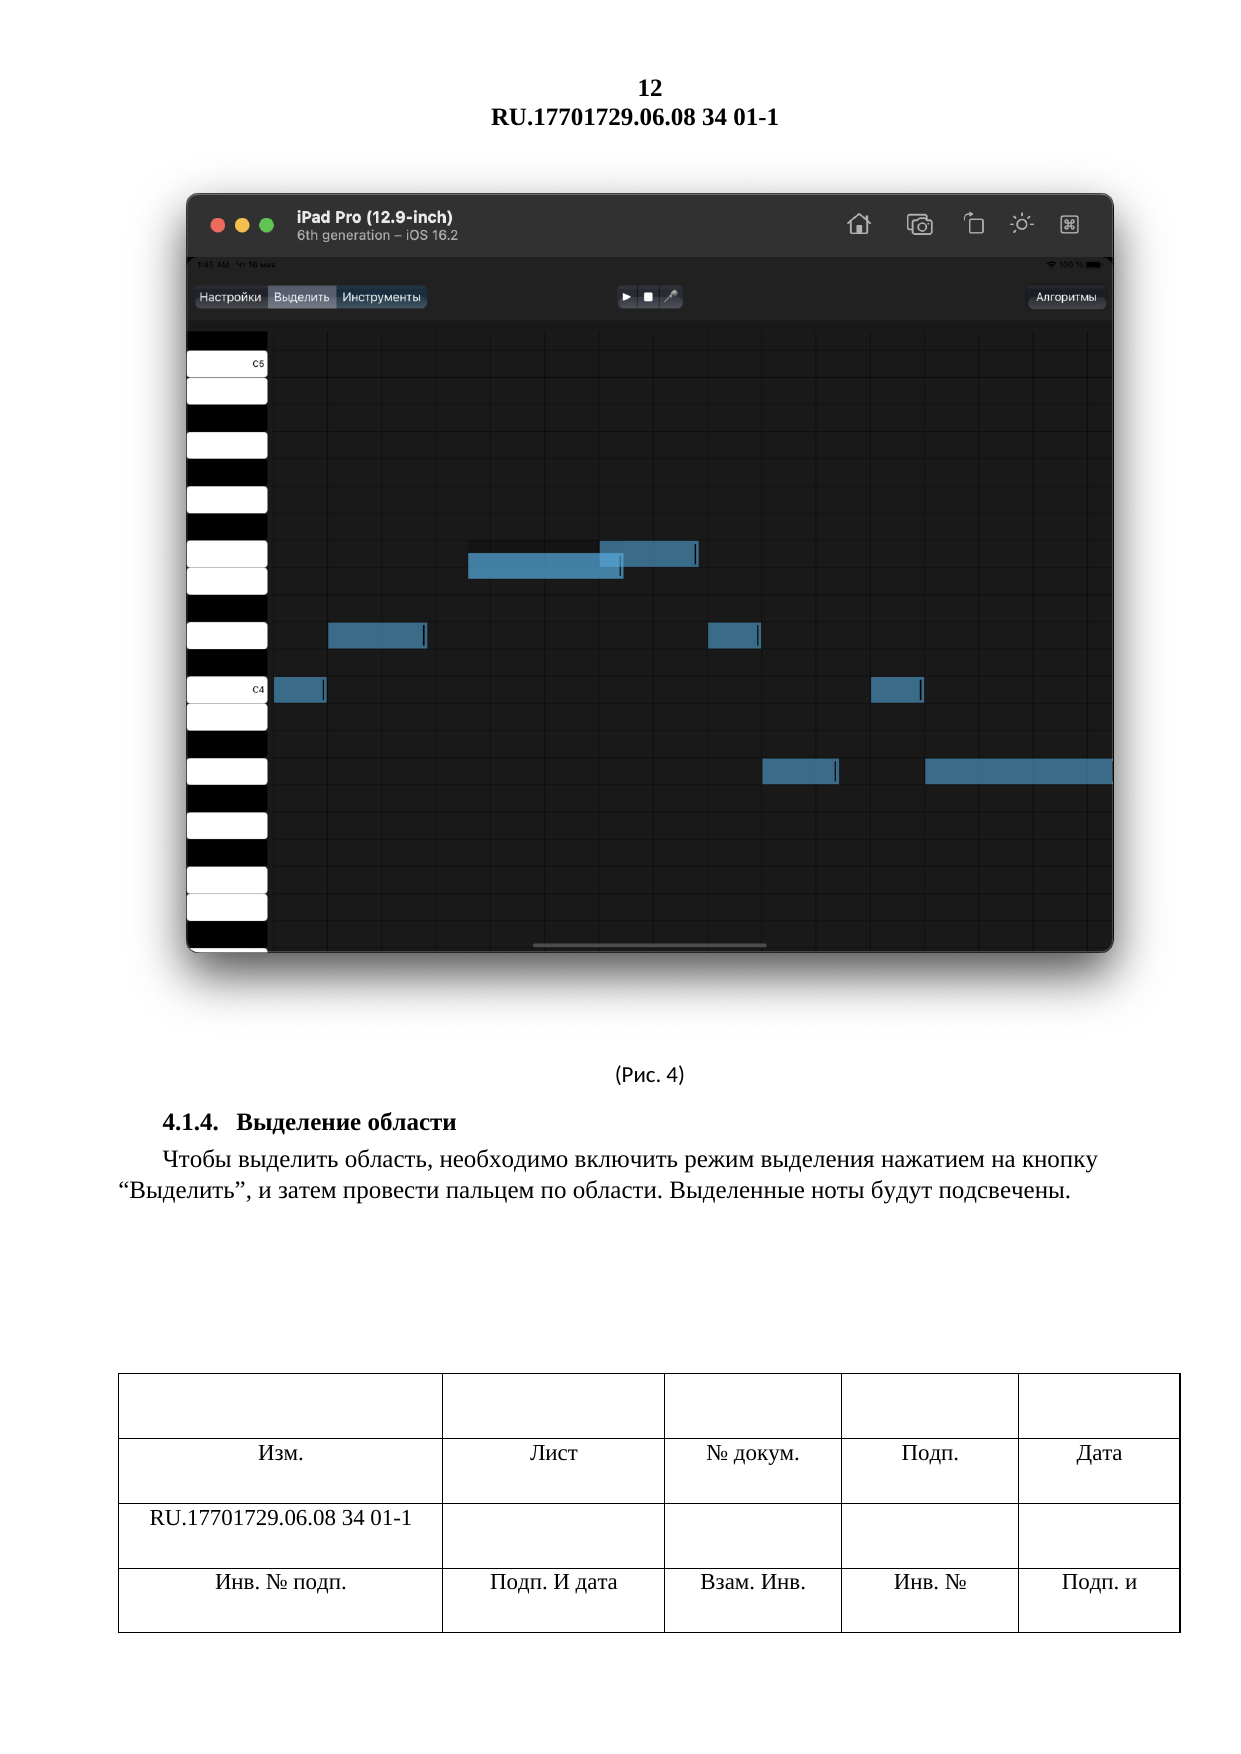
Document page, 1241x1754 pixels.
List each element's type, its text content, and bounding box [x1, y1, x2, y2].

list Выделение области [162, 1107, 1181, 1136]
picture [118, 147, 1181, 1042]
text (Рис. 4) [118, 1060, 1181, 1088]
text Чтобы выделить область, необходимо включить режим выделения нажатием на кнопку “Выделить”, и затем провести пальцем по области. Выделенные ноты будут подсвечены. [118, 1144, 1181, 1204]
